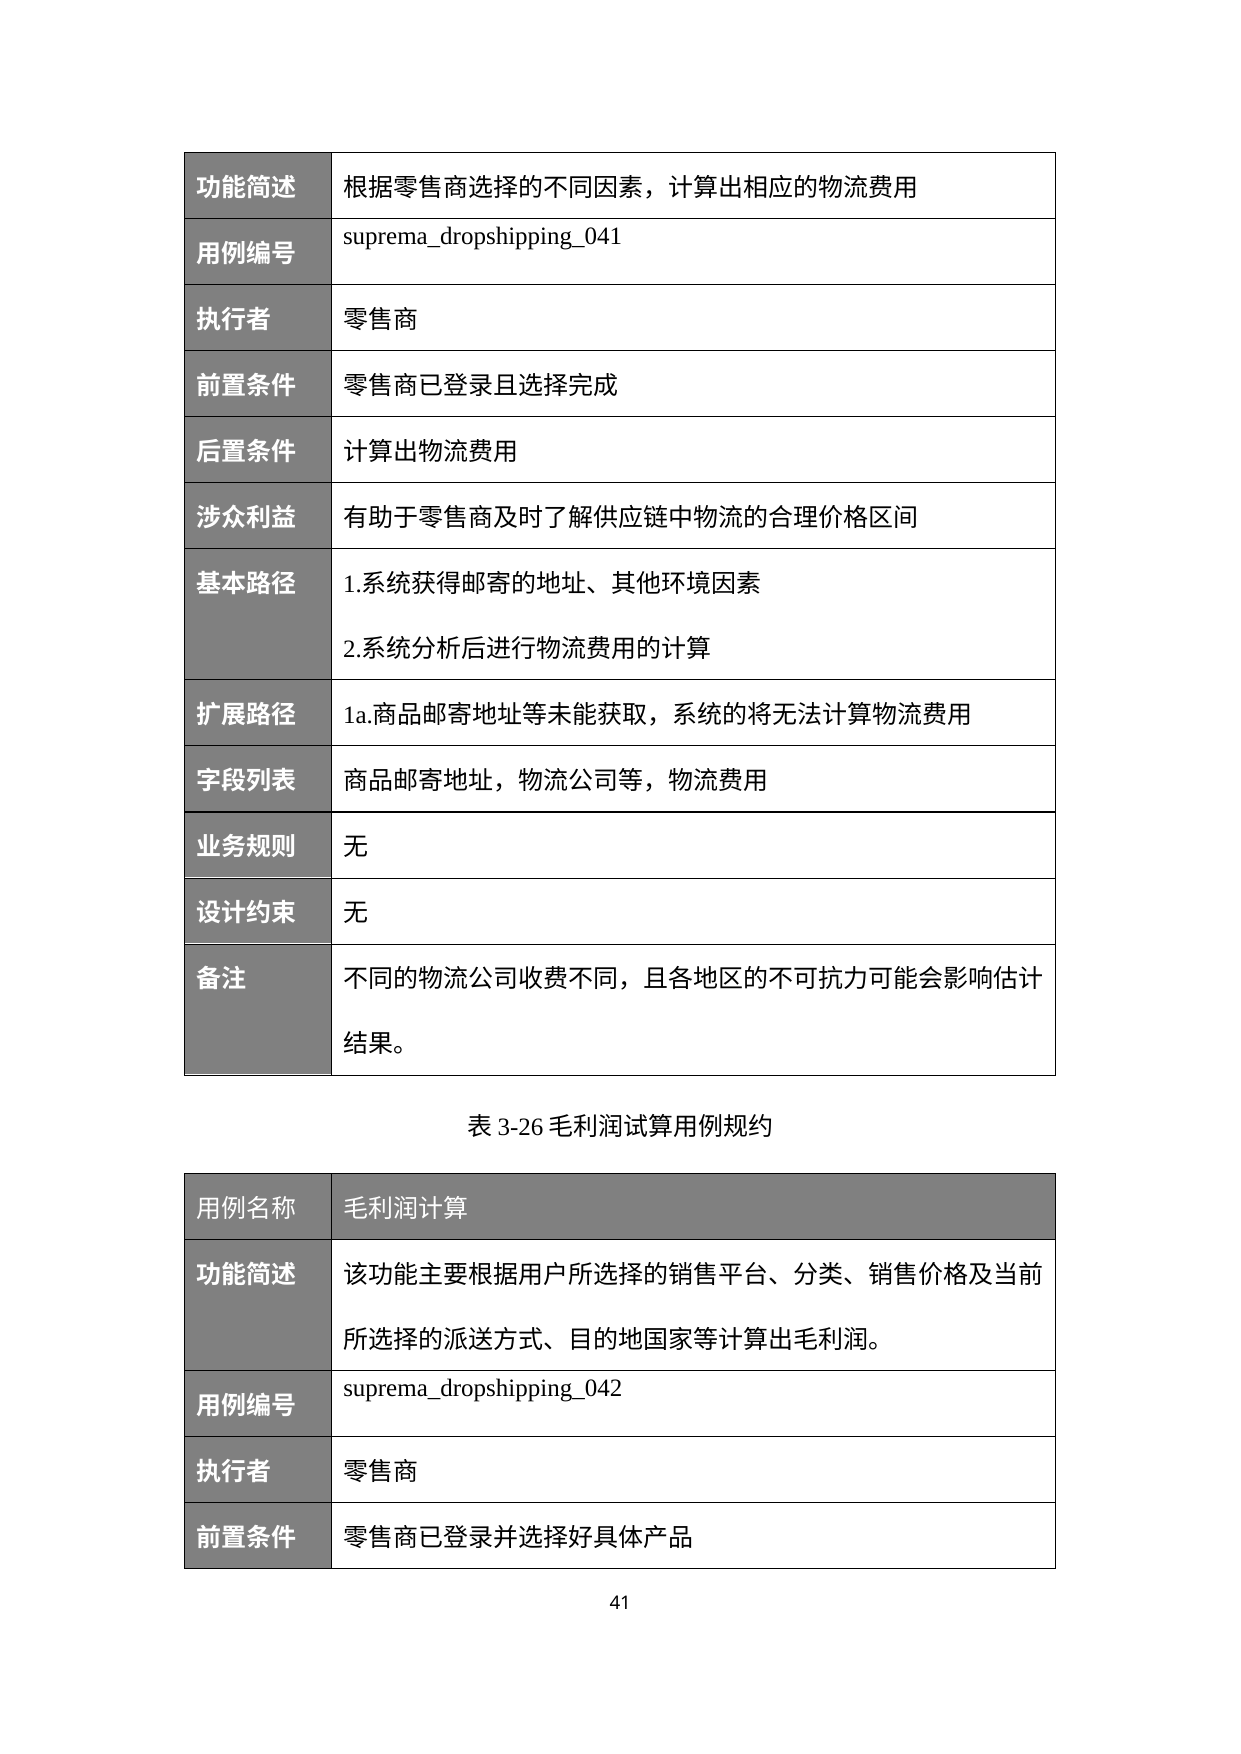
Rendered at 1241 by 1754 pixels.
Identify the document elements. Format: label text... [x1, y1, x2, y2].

table_cell 执行者 [185, 1437, 331, 1502]
table_cell 前置条件 [185, 351, 331, 416]
table_cell 备注 [185, 945, 331, 1074]
table_cell 商品邮寄地址，物流公司等，物流费用 [332, 746, 1055, 811]
table_cell 不同的物流公司收费不同，且各地区的不可抗力可能会影响估计结果。 [332, 945, 1055, 1074]
table_cell 根据零售商选择的不同因素，计算出相应的物流费用 [332, 153, 1055, 218]
table_cell 功能简述 [185, 153, 331, 218]
table_cell 字段列表 [185, 746, 331, 811]
table_cell 该功能主要根据用户所选择的销售平台、分类、销售价格及当前所选择的派送方式、目的地国家等计算出毛利润。 [332, 1240, 1055, 1370]
table_cell 后置条件 [185, 417, 331, 482]
table_cell 功能简述 [185, 1240, 331, 1370]
table_cell 零售商 [332, 285, 1055, 350]
table_cell 前置条件 [185, 1503, 331, 1568]
table_cell 用例编号 [185, 1371, 331, 1436]
table_cell 扩展路径 [185, 680, 331, 745]
table_cell 1a.商品邮寄地址等未能获取，系统的将无法计算物流费用 [332, 680, 1055, 745]
table_cell 计算出物流费用 [332, 417, 1055, 482]
table_cell 零售商已登录并选择好具体产品 [332, 1503, 1055, 1568]
table_cell 1.系统获得邮寄的地址、其他环境因素 2.系统分析后进行物流费用的计算 [332, 549, 1055, 679]
table_header 用例名称 [185, 1174, 331, 1239]
table_cell 基本路径 [185, 549, 331, 679]
table_cell 设计约束 [185, 879, 331, 943]
table_cell 执行者 [185, 285, 331, 350]
table_cell 用例编号 [185, 219, 331, 284]
table_cell suprema_dropshipping_041 [332, 219, 1055, 284]
table_header 毛利润计算 [332, 1174, 1055, 1239]
table_cell 有助于零售商及时了解供应链中物流的合理价格区间 [332, 483, 1055, 548]
table_cell 零售商已登录且选择完成 [332, 351, 1055, 416]
table_cell 业务规则 [185, 813, 331, 877]
table_cell 零售商 [332, 1437, 1055, 1502]
table_cell suprema_dropshipping_042 [332, 1371, 1055, 1436]
table_cell 无 [332, 813, 1055, 877]
text 表3-26毛利润试算用例规约 [187, 1092, 1053, 1157]
table_cell 无 [332, 879, 1055, 943]
table_cell 涉众利益 [185, 483, 331, 548]
